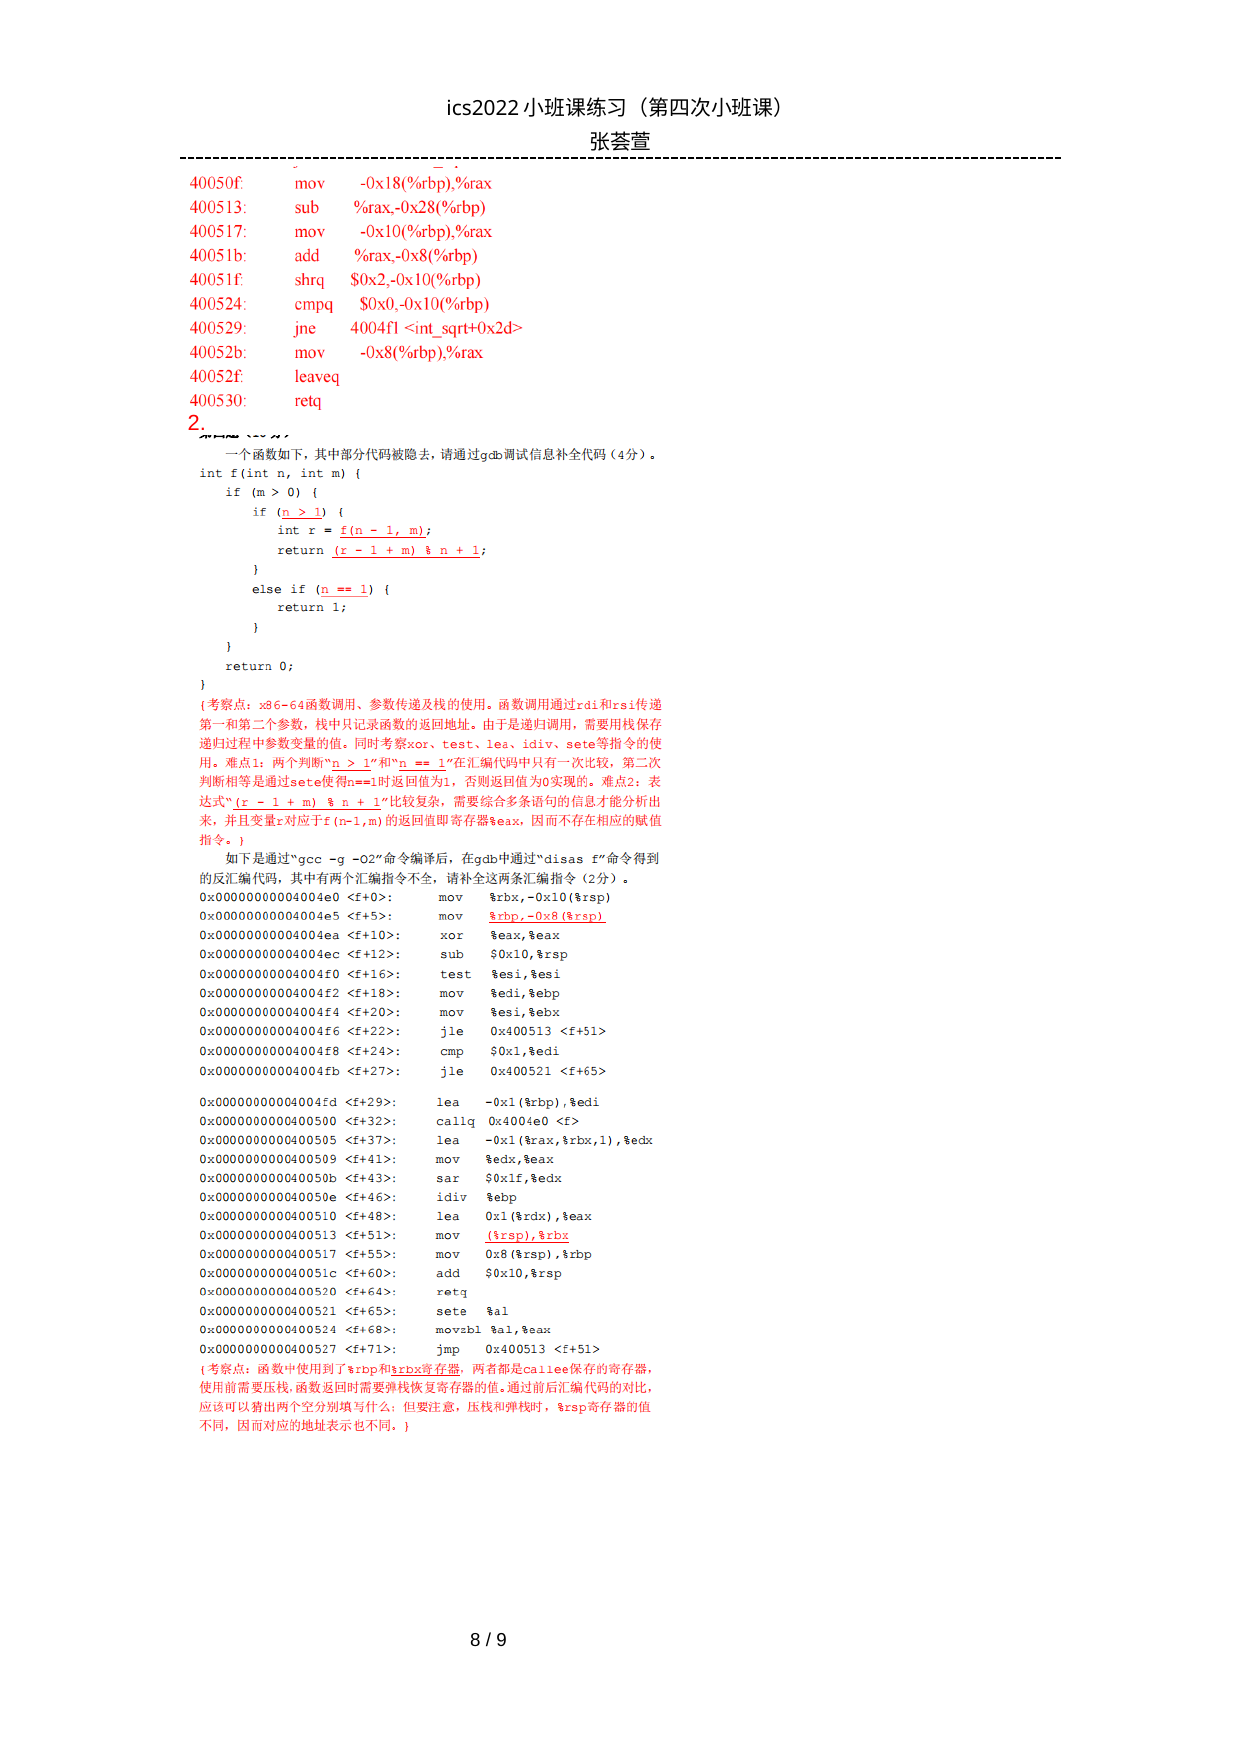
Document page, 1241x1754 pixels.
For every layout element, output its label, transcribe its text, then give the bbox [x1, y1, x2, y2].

picture [187, 166, 526, 411]
list 2. [187, 410, 1053, 435]
picture [187, 435, 668, 1438]
